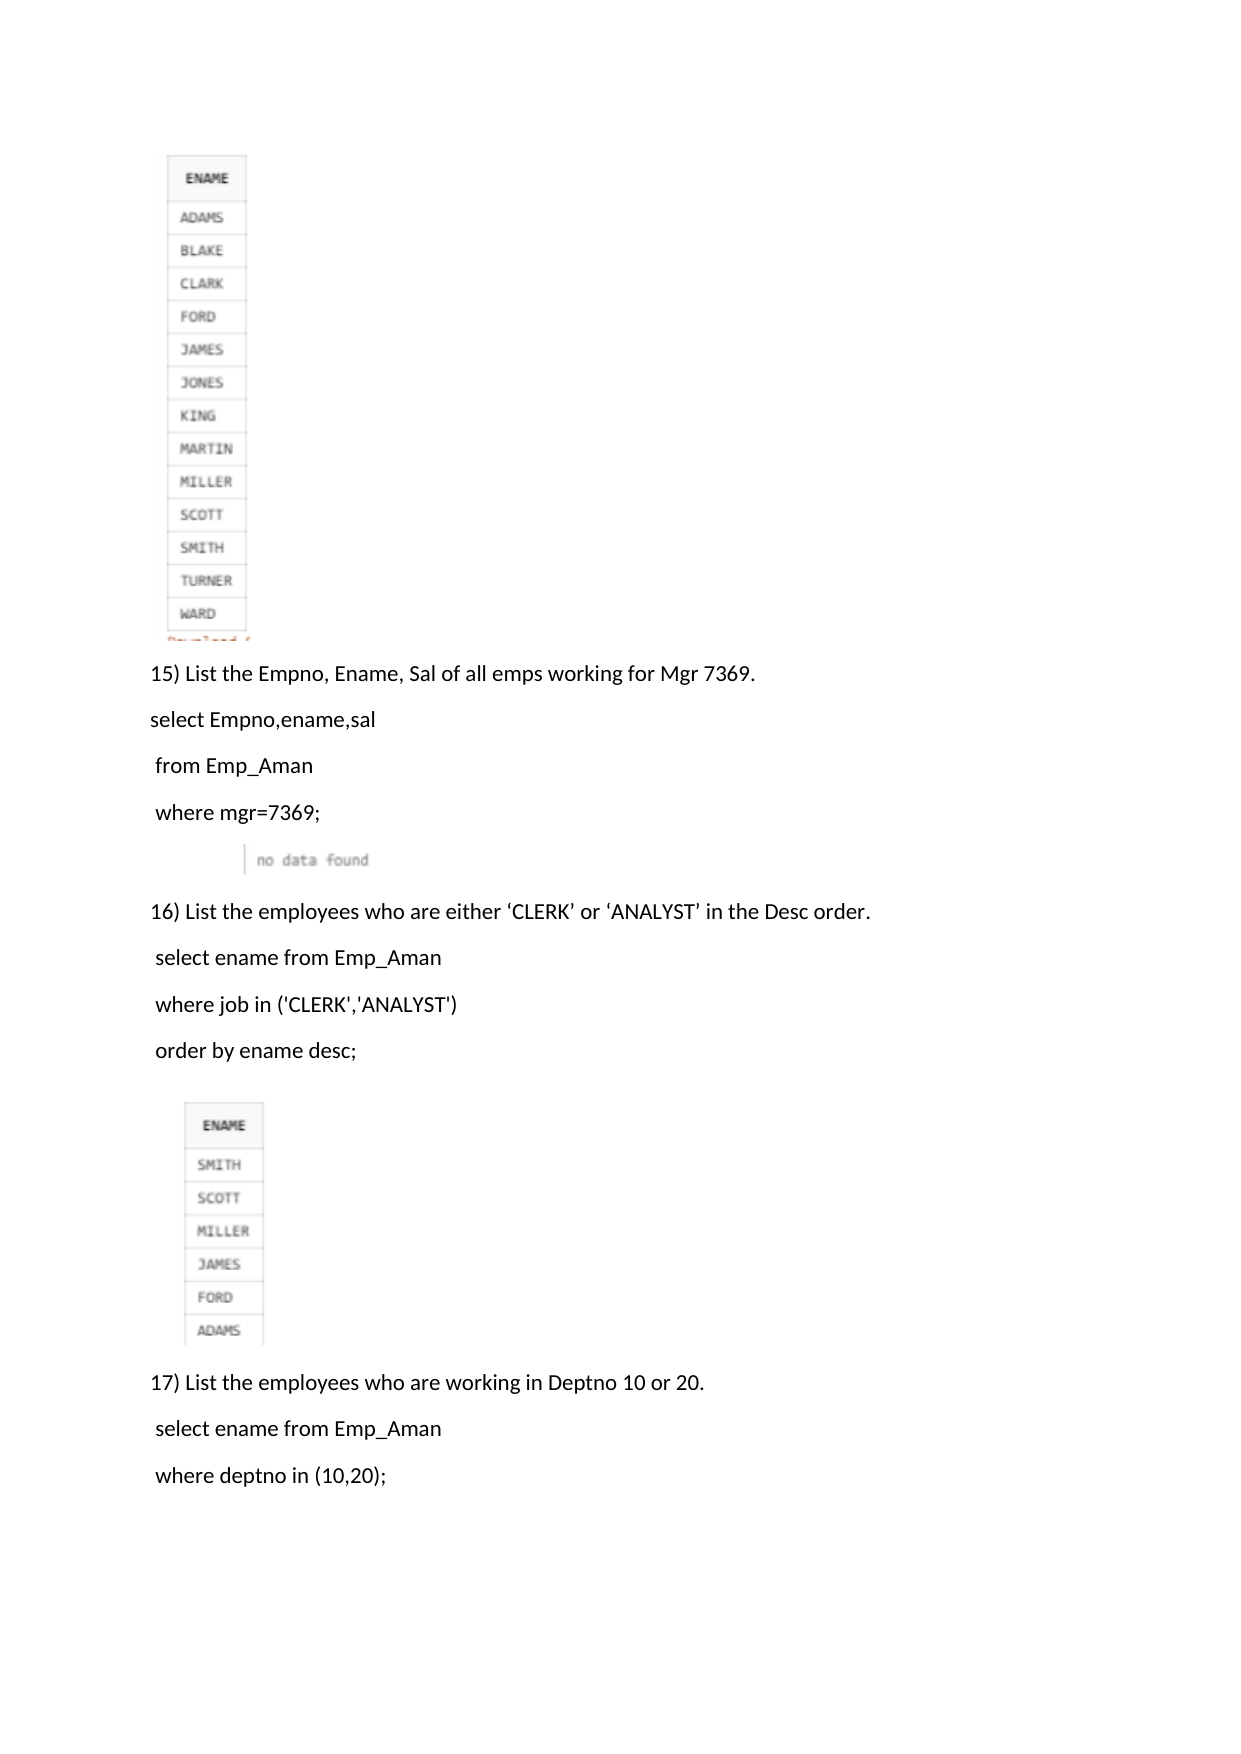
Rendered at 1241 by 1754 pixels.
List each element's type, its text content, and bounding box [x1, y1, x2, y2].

text select ename from Emp_Aman [150, 1414, 1090, 1442]
picture [150, 1082, 341, 1350]
text order by ename desc; [150, 1036, 1090, 1064]
text 17) List the employees who are working in Deptno 10 or 20. [150, 1368, 1090, 1396]
text select Empno,ename,sal [150, 705, 1090, 733]
text from Emp_Aman [150, 752, 1090, 780]
text where mgr=7369; [150, 798, 1090, 826]
text 16) List the employees who are either ‘CLERK’ or ‘ANALYST’ in the Desc order. [150, 897, 1090, 925]
text select ename from Emp_Aman [150, 943, 1090, 971]
picture [150, 150, 255, 641]
picture [150, 844, 479, 879]
text where job in ('CLERK','ANALYST') [150, 990, 1090, 1018]
text where deptno in (10,20); [150, 1461, 1090, 1489]
text 15) List the Empno, Ename, Sal of all emps working for Mgr 7369. [150, 659, 1090, 687]
